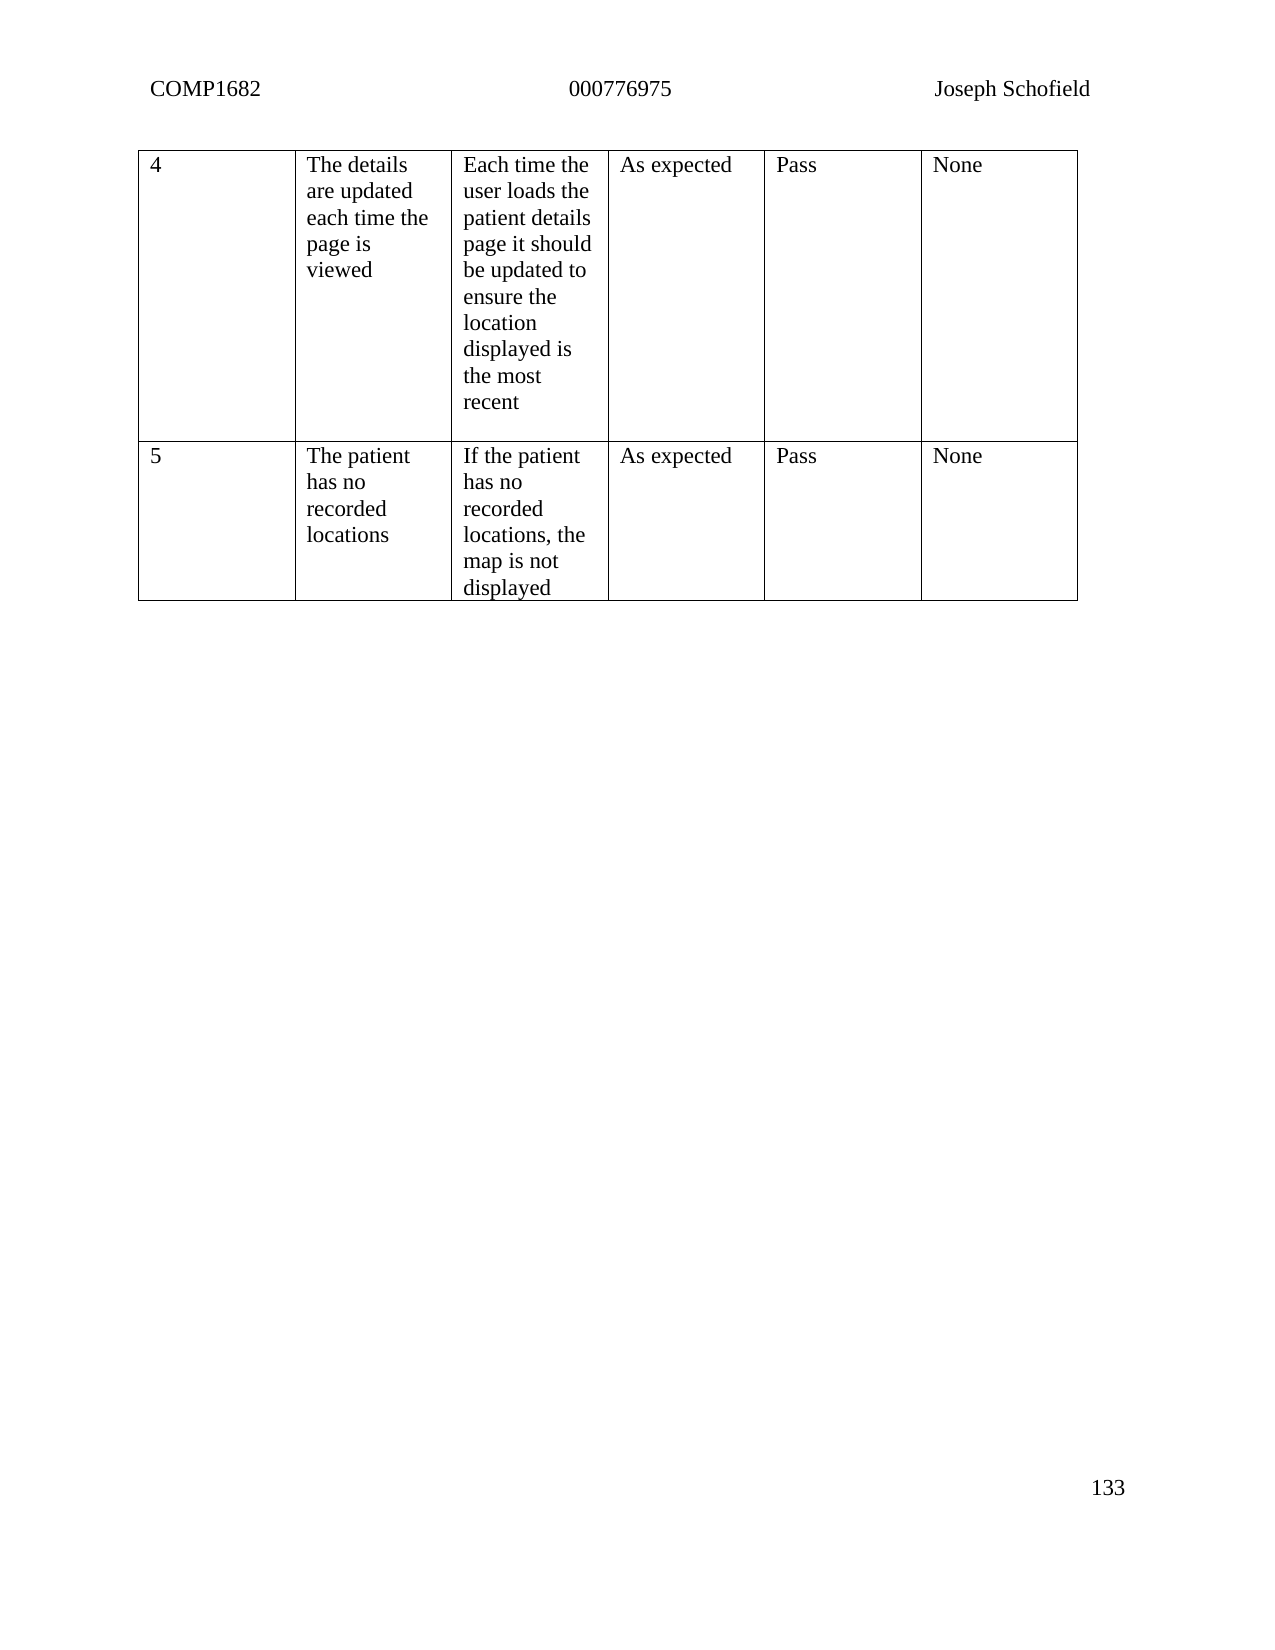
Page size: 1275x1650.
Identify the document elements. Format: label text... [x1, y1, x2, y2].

table_cell As expected [609, 151, 764, 441]
table_cell 4 [139, 151, 295, 441]
table_cell As expected [609, 442, 764, 600]
table_cell None [922, 151, 1077, 441]
table_cell If the patient has no recorded locations, the map is not displayed [452, 442, 608, 600]
table_cell Pass [765, 442, 921, 600]
table_cell Each time the user loads the patient details page it should be updated to ensure the location displayed is the most recent [452, 151, 608, 441]
table_cell Pass [765, 151, 921, 441]
table_cell The details are updated each time the page is viewed [296, 151, 451, 441]
table_cell 5 [139, 442, 295, 600]
table_cell None [922, 442, 1077, 600]
table_cell The patient has no recorded locations [296, 442, 451, 600]
